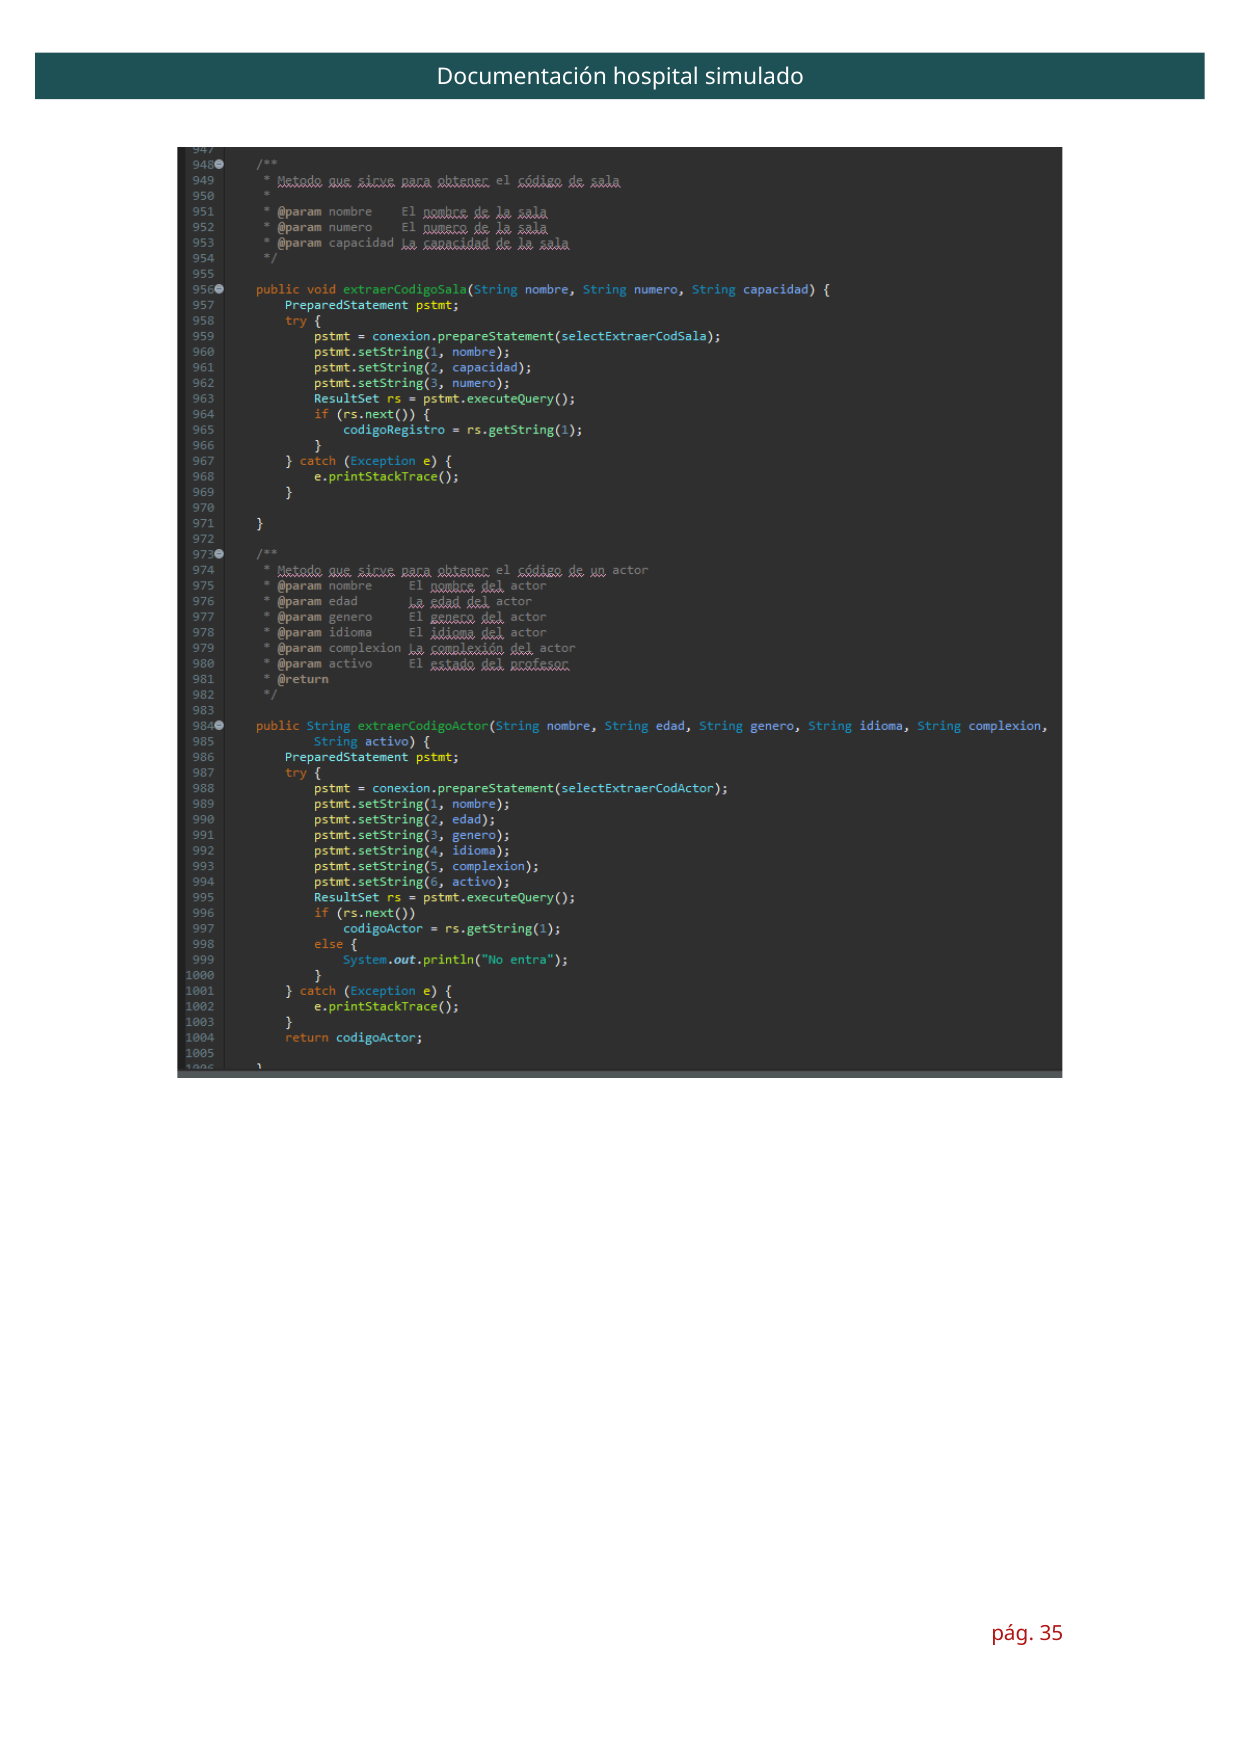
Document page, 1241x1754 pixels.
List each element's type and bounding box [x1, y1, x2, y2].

picture [177, 147, 1063, 1078]
